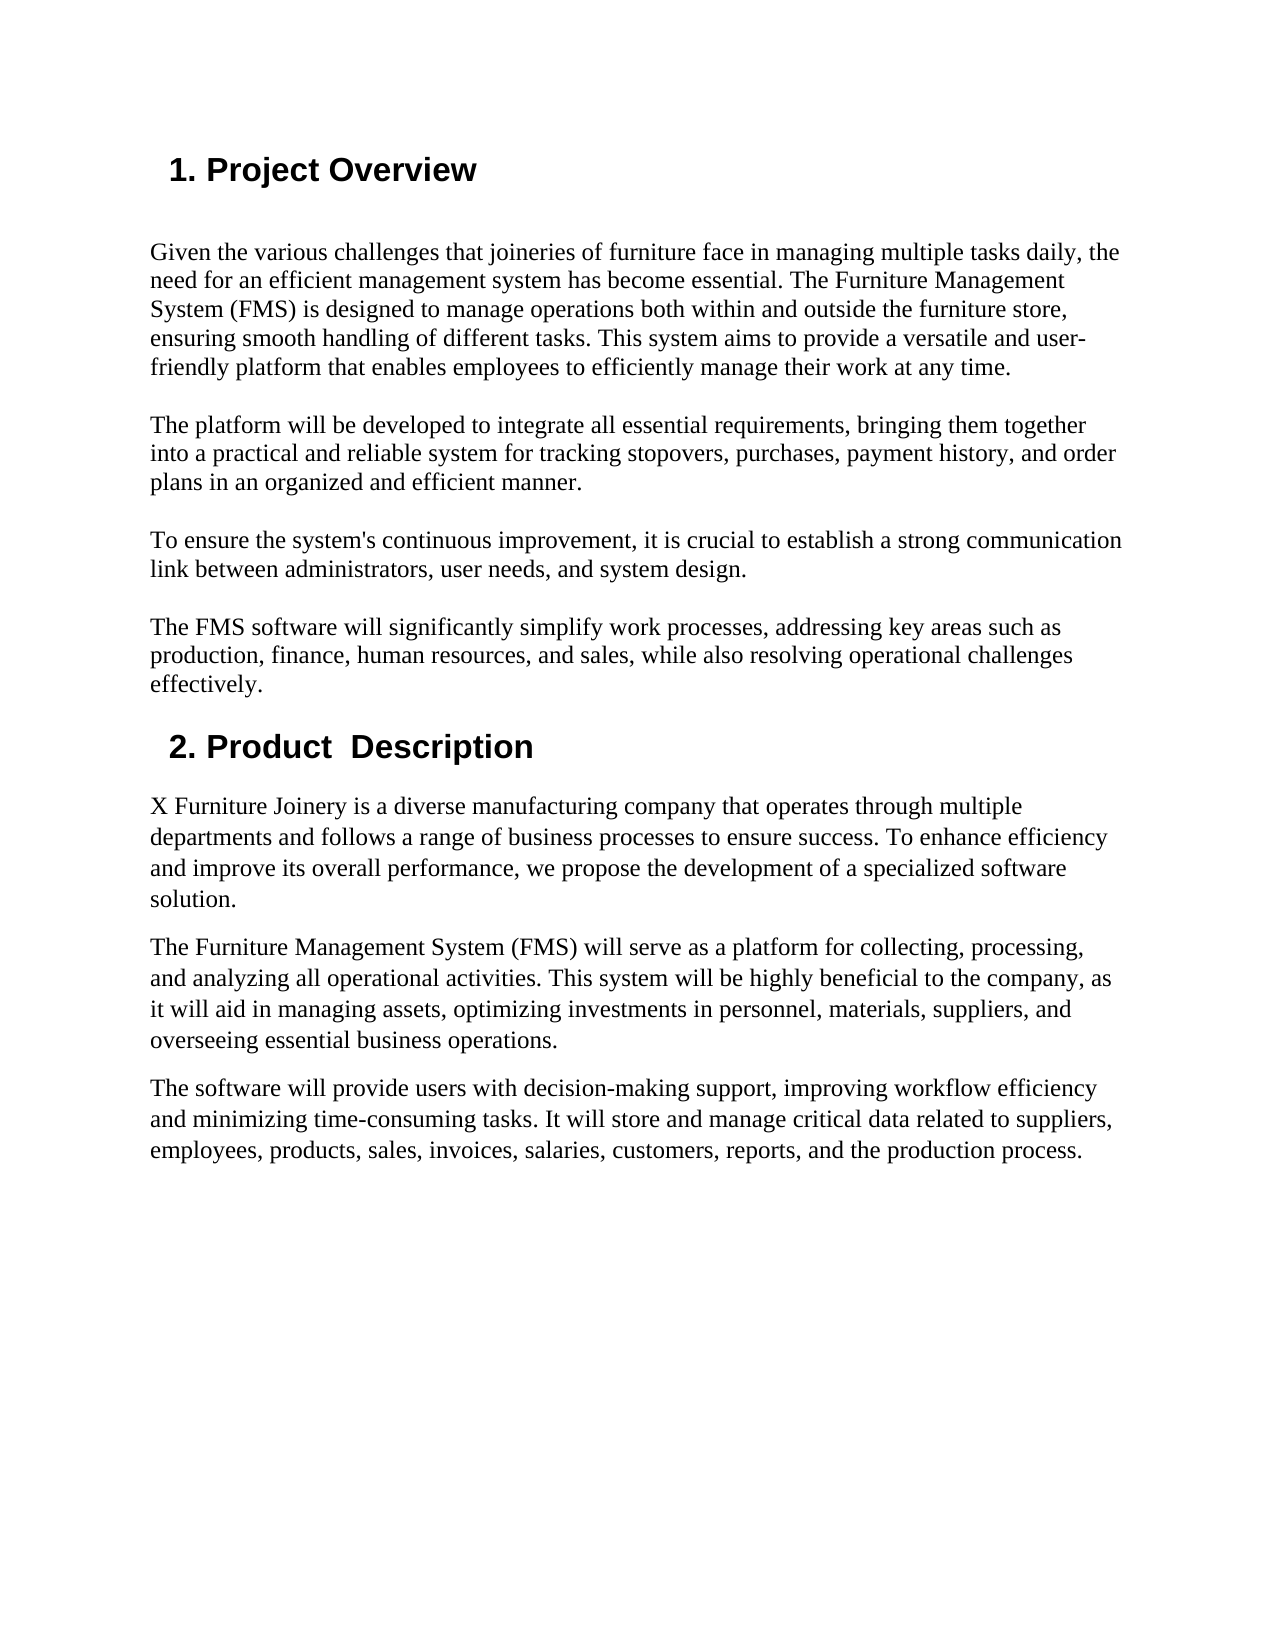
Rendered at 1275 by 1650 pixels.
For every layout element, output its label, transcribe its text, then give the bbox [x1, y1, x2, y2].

subtitle Project Overview [169, 150, 1125, 188]
text The software will provide users with decision-making support, improving workflow efficiency and minimizing time-consuming tasks. It will store and manage critical data related to suppliers, employees, products, sales, invoices, salaries, customers, reports, and the production process. [150, 1073, 1125, 1163]
text X Furniture Joinery is a diverse manufacturing company that operates through multiple departments and follows a range of business processes to ensure success. To enhance efficiency and improve its overall performance, we propose the development of a specialized software solution. [150, 791, 1125, 913]
text The FMS software will significantly simplify work processes, addressing key areas such as production, finance, human resources, and sales, while also resolving operational challenges effectively. [150, 612, 1125, 698]
text Given the various challenges that joineries of furniture face in managing multiple tasks daily, the need for an efficient management system has become essential. The Furniture Management System (FMS) is designed to manage operations both within and outside the furniture store, ensuring smooth handling of different tasks. This system aims to provide a versatile and user-friendly platform that enables employees to efficiently manage their work at any time. [150, 237, 1125, 381]
text The Furniture Management System (FMS) will serve as a platform for collecting, processing, and analyzing all operational activities. This system will be highly beneficial to the company, as it will aid in managing assets, optimizing investments in personnel, materials, suppliers, and overseeing essential business operations. [150, 932, 1125, 1054]
subtitle Product Description [169, 727, 1125, 766]
text To ensure the system's continuous improvement, it is crucial to establish a strong communication link between administrators, user needs, and system design. [150, 525, 1125, 583]
text The platform will be developed to integrate all essential requirements, bringing them together into a practical and reliable system for tracking stopovers, purchases, payment history, and order plans in an organized and efficient manner. [150, 410, 1125, 496]
